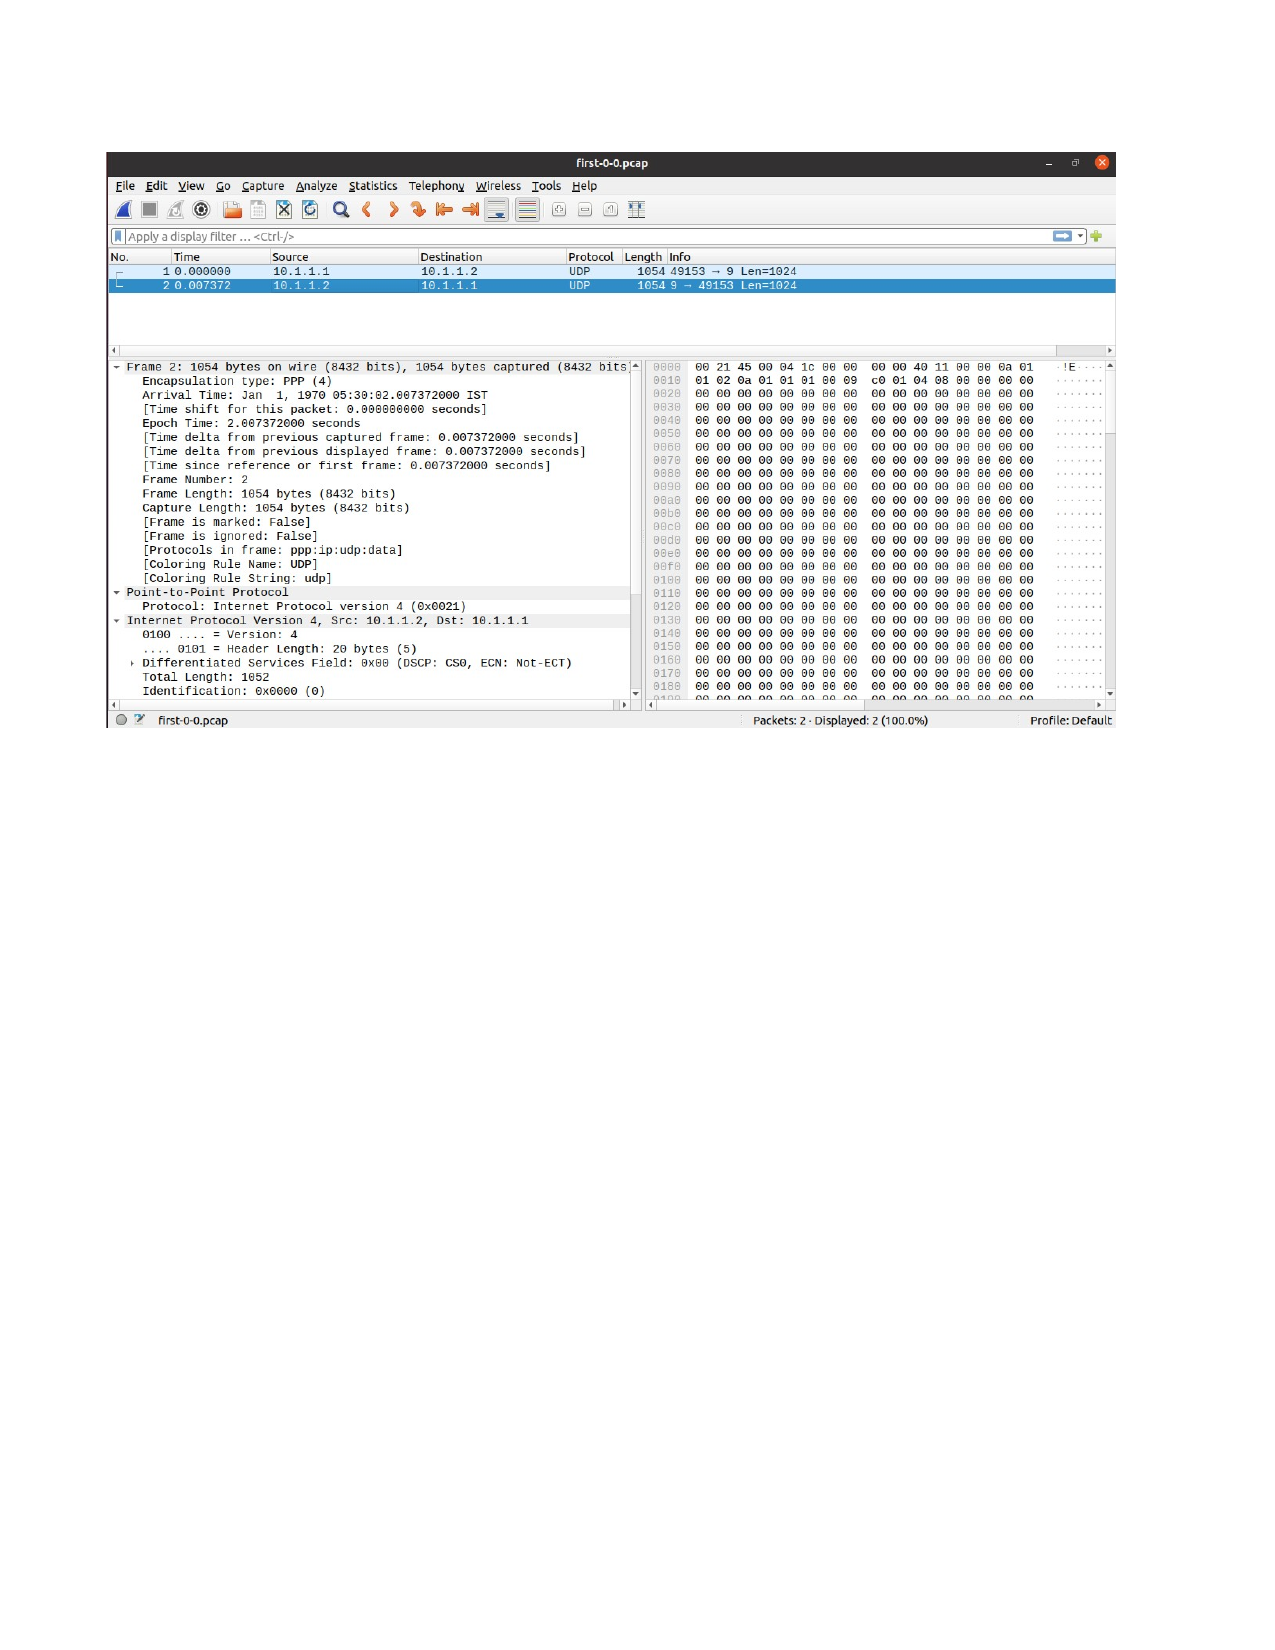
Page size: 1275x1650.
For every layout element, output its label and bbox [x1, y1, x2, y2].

picture [106, 152, 1116, 728]
